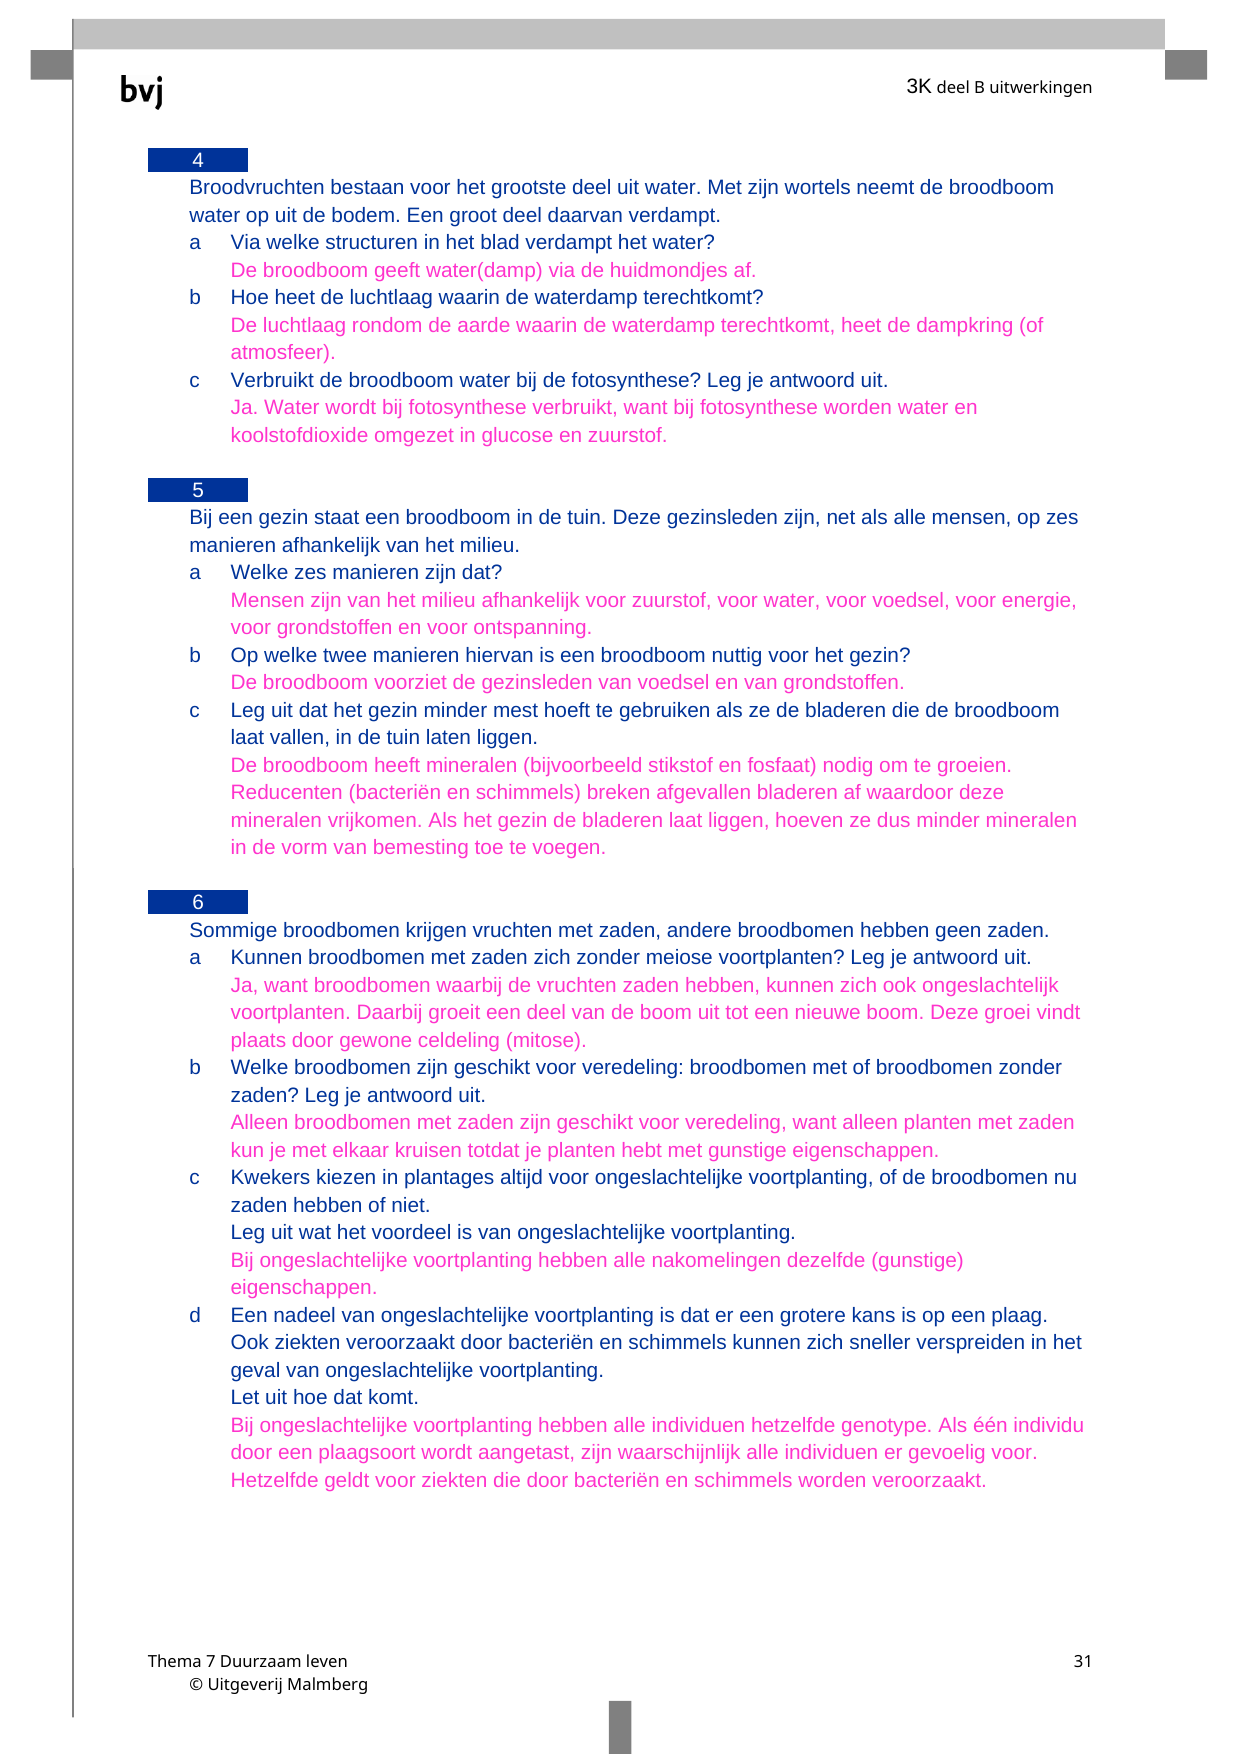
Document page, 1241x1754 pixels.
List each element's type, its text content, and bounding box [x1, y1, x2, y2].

text Broodvruchten bestaan voor het grootste deel uit water. Met zijn wortels neemt de broodboom water op uit de bodem. Een groot deel daarvan verdampt. [189, 175, 1092, 227]
text De luchtlaag rondom de aarde waarin de waterdamp terechtkomt, heet de dampkring (of atmosfeer). [230, 313, 1092, 364]
text De broodboom geeft water(damp) via de huidmondjes af. [230, 258, 1092, 282]
text De broodboom voorziet de gezinsleden van voedsel en van grondstoffen. [230, 670, 1092, 694]
text Bij ongeslachtelijke voortplanting hebben alle nakomelingen dezelfde (gunstige) eigenschappen. [230, 1248, 1092, 1299]
text 6 [148, 890, 248, 914]
text c Leg uit dat het gezin minder mest hoeft te gebruiken als ze de bladeren die de broodboom laat vallen, in de tuin laten liggen. [189, 698, 1092, 749]
text Sommige broodbomen krijgen vruchten met zaden, andere broodbomen hebben geen zaden. [189, 918, 1092, 942]
text c Kwekers kiezen in plantages altijd voor ongeslachtelijke voortplanting, of de broodbomen nu zaden hebben of niet. [189, 1165, 1092, 1217]
text b Hoe heet de luchtlaag waarin de waterdamp terechtkomt? [189, 285, 1092, 309]
text a Welke zes manieren zijn dat? [189, 560, 1092, 584]
text Ja. Water wordt bij fotosynthese verbruikt, want bij fotosynthese worden water en koolstofdioxide omgezet in glucose en zuurstof. [230, 395, 1092, 447]
text b Op welke twee manieren hiervan is een broodboom nuttig voor het gezin? [189, 643, 1092, 667]
text 5 [148, 478, 248, 502]
text a Via welke structuren in het blad verdampt het water? [189, 230, 1092, 254]
text Bij een gezin staat een broodboom in de tuin. Deze gezinsleden zijn, net als alle mensen, op zes manieren afhankelijk van het milieu. [189, 505, 1092, 557]
text Leg uit wat het voordeel is van ongeslachtelijke voortplanting. [230, 1220, 1092, 1244]
picture [121, 75, 162, 110]
text Ja, want broodbomen waarbij de vruchten zaden hebben, kunnen zich ook ongeslachtelijk voortplanten. Daarbij groeit een deel van de boom uit tot een nieuwe boom. Deze groei vindt plaats door gewone celdeling (mitose). [230, 973, 1092, 1052]
text 4 [148, 148, 248, 172]
text c Verbruikt de broodboom water bij de fotosynthese? Leg je antwoord uit. [189, 368, 1092, 392]
text a Kunnen broodbomen met zaden zich zonder meiose voortplanten? Leg je antwoord uit. [189, 945, 1092, 969]
text b Welke broodbomen zijn geschikt voor veredeling: broodbomen met of broodbomen zonder zaden? Leg je antwoord uit. [189, 1055, 1092, 1107]
text Let uit hoe dat komt. [230, 1385, 1092, 1409]
text Alleen broodbomen met zaden zijn geschikt voor veredeling, want alleen planten met zaden kun je met elkaar kruisen totdat je planten hebt met gunstige eigenschappen. [230, 1110, 1092, 1162]
text d Een nadeel van ongeslachtelijke voortplanting is dat er een grotere kans is op een plaag. Ook ziekten veroorzaakt door bacteriën en schimmels kunnen zich sneller verspreiden in het geval van ongeslachtelijke voortplanting. [189, 1303, 1092, 1382]
text Bij ongeslachtelijke voortplanting hebben alle individuen hetzelfde genotype. Als één individu door een plaagsoort wordt aangetast, zijn waarschijnlijk alle individuen er gevoelig voor. Hetzelfde geldt voor ziekten die door bacteriën en schimmels worden veroorzaakt. [230, 1413, 1092, 1492]
text De broodboom heeft mineralen (bijvoorbeeld stikstof en fosfaat) nodig om te groeien. Reducenten (bacteriën en schimmels) breken afgevallen bladeren af waardoor deze mineralen vrijkomen. Als het gezin de bladeren laat liggen, hoeven ze dus minder mineralen in de vorm van bemesting toe te voegen. [230, 753, 1092, 859]
text Mensen zijn van het milieu afhankelijk voor zuurstof, voor water, voor voedsel, voor energie, voor grondstoffen en voor ontspanning. [230, 588, 1092, 639]
